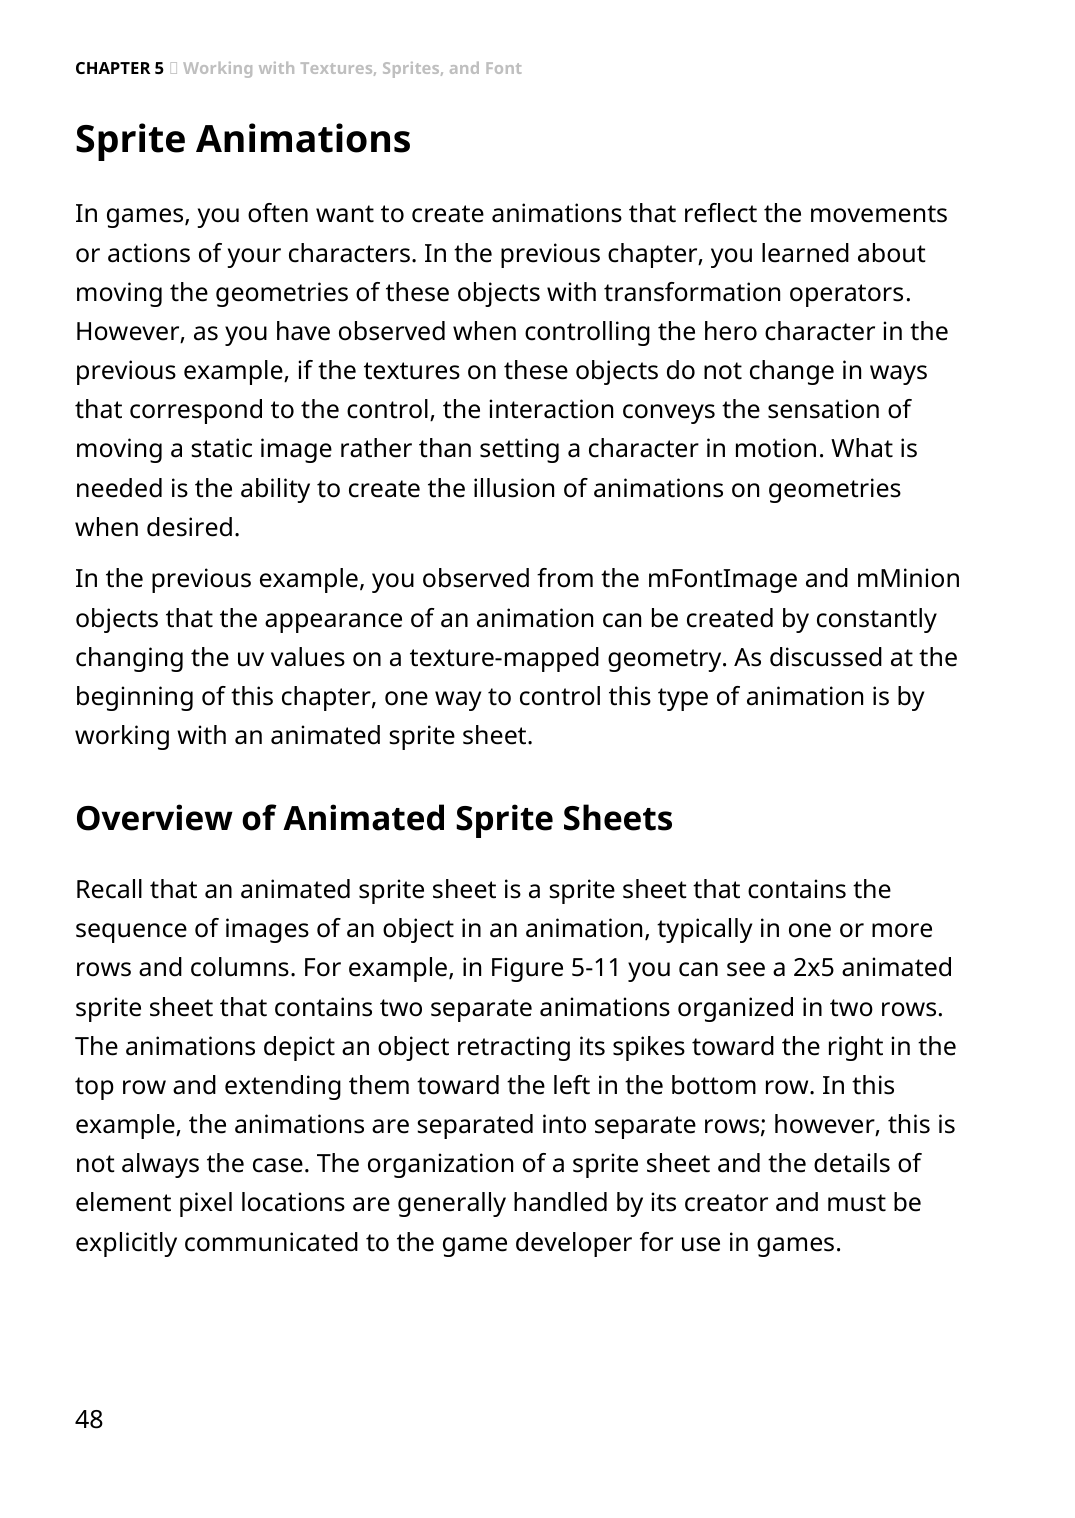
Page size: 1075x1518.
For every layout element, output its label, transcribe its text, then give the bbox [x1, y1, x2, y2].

text Recall that an animated sprite sheet is a sprite sheet that contains the sequence of images of an object in an animation, typically in one or more rows and columns. For example, in Figure 5-11 you can see a 2x5 animated sprite sheet that contains two separate animations organized in two rows. The animations depict an object retracting its spikes toward the right in the top row and extending them toward the left in the bottom row. In this example, the animations are separated into separate rows; however, this is not always the case. The organization of a sprite sheet and the details of element pixel locations are generally handled by its creator and must be explicitly communicated to the game developer for use in games. [75, 872, 962, 1258]
text In games, you often want to create animations that reflect the movements or actions of your characters. In the previous chapter, you learned about moving the geometries of these objects with transformation operators. However, as you have observed when controlling the hero character in the previous example, if the textures on these objects do not change in ways that correspond to the control, the interaction conveys the sensation of moving a static image rather than setting a character in motion. What is needed is the ability to create the illusion of animations on geometries when desired. [75, 196, 962, 543]
subtitle Overview of Animated Sprite Sheets [75, 794, 962, 840]
subtitle Sprite Animations [75, 112, 962, 163]
text In the previous example, you observed from the mFontImage and mMinion objects that the appearance of an animation can be created by constantly changing the uv values on a texture-mapped geometry. As discussed at the beginning of this chapter, one way to control this type of animation is by working with an animated sprite sheet. [75, 561, 962, 752]
